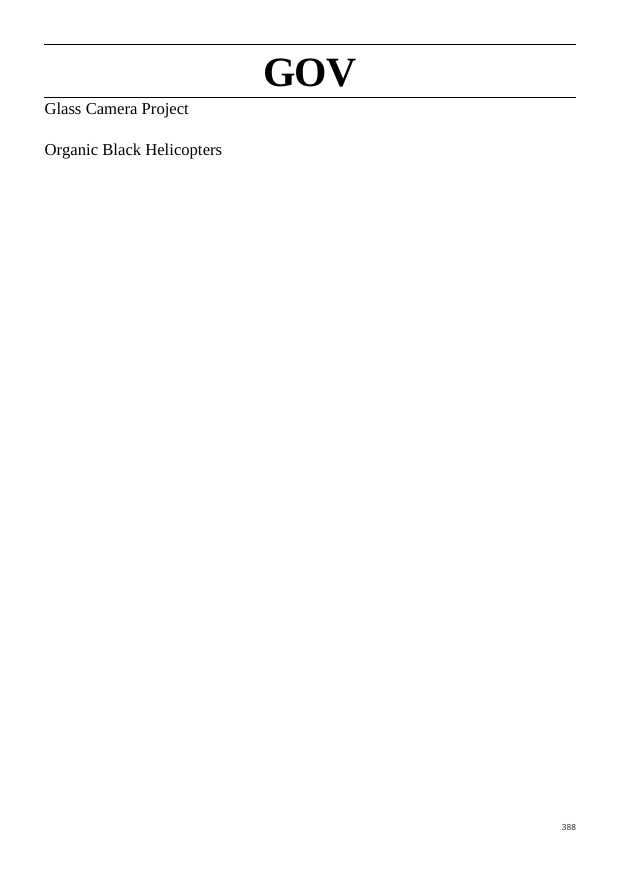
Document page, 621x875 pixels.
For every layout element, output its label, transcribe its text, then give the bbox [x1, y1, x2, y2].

text Glass Camera Project [44, 98, 576, 118]
text Organic Black Helicopters [44, 140, 576, 159]
subtitle GOV [44, 45, 576, 97]
